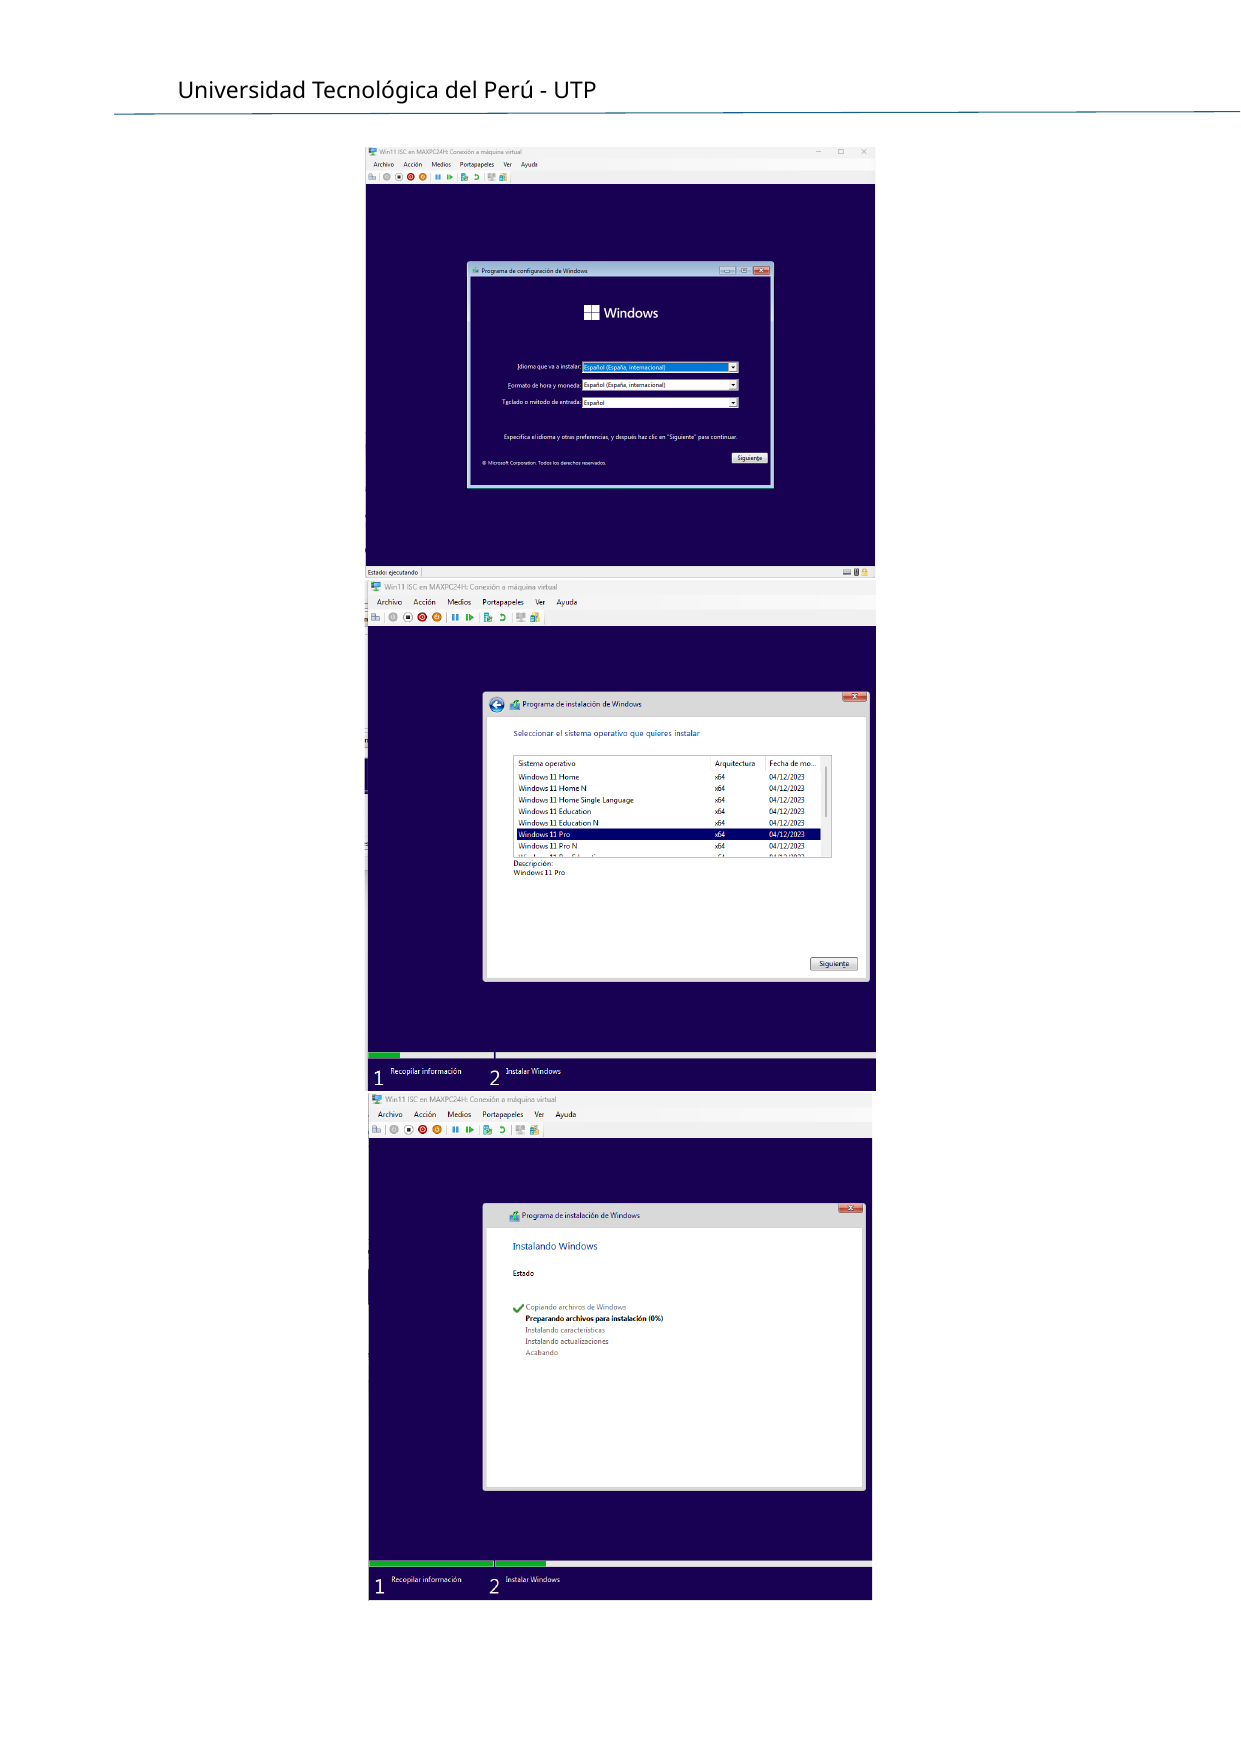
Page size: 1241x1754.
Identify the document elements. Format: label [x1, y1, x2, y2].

picture [365, 147, 876, 578]
picture [364, 580, 876, 1091]
picture [368, 1093, 873, 1601]
